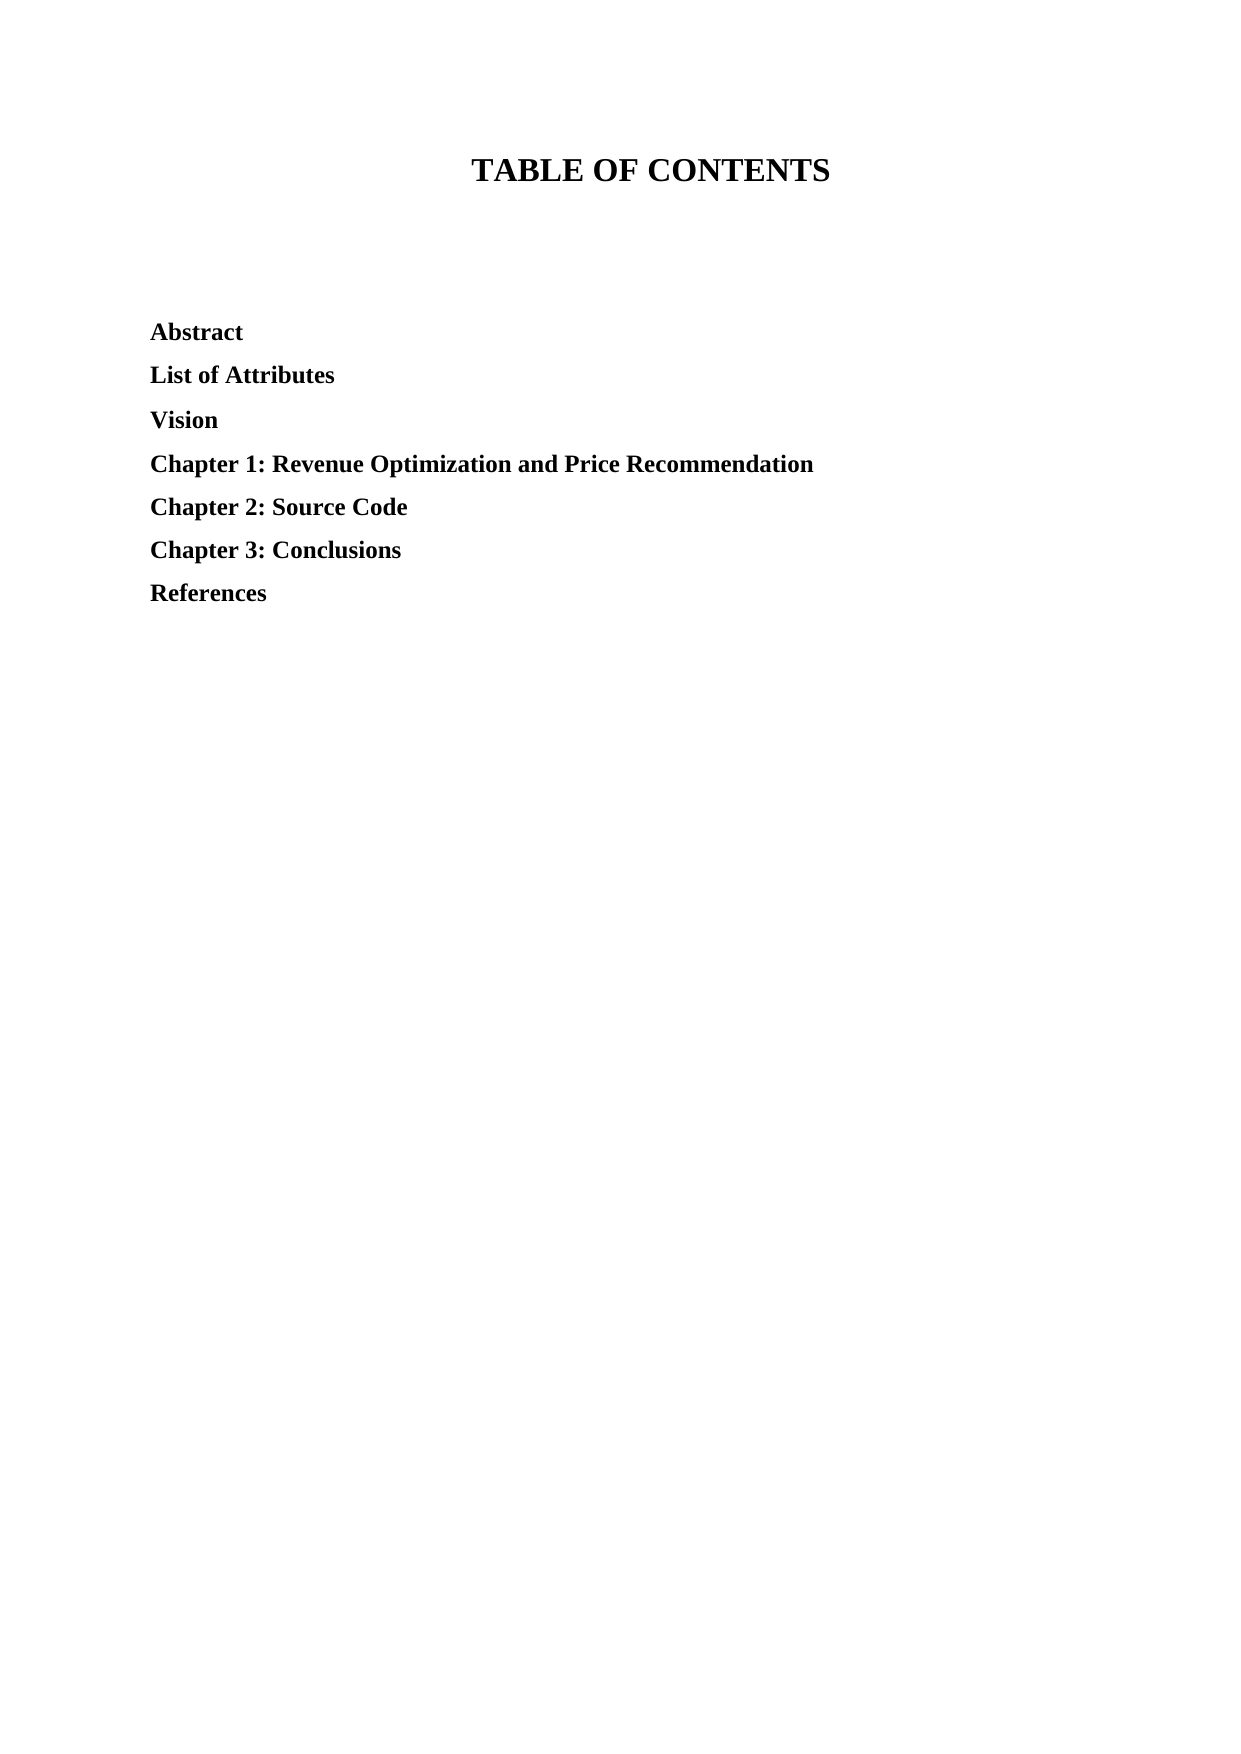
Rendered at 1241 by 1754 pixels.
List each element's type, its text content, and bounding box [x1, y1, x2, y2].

text List of Attributes [150, 360, 1152, 389]
text TABLE OF CONTENTS [150, 150, 1152, 188]
text References [150, 578, 1152, 607]
text Abstract [150, 317, 1152, 346]
text Chapter 3: Conclusions [150, 535, 1152, 564]
text Chapter 2: Source Code [150, 492, 1152, 521]
text Chapter 1: Revenue Optimization and Price Recommendation [150, 449, 1152, 477]
text Vision [150, 406, 1152, 434]
